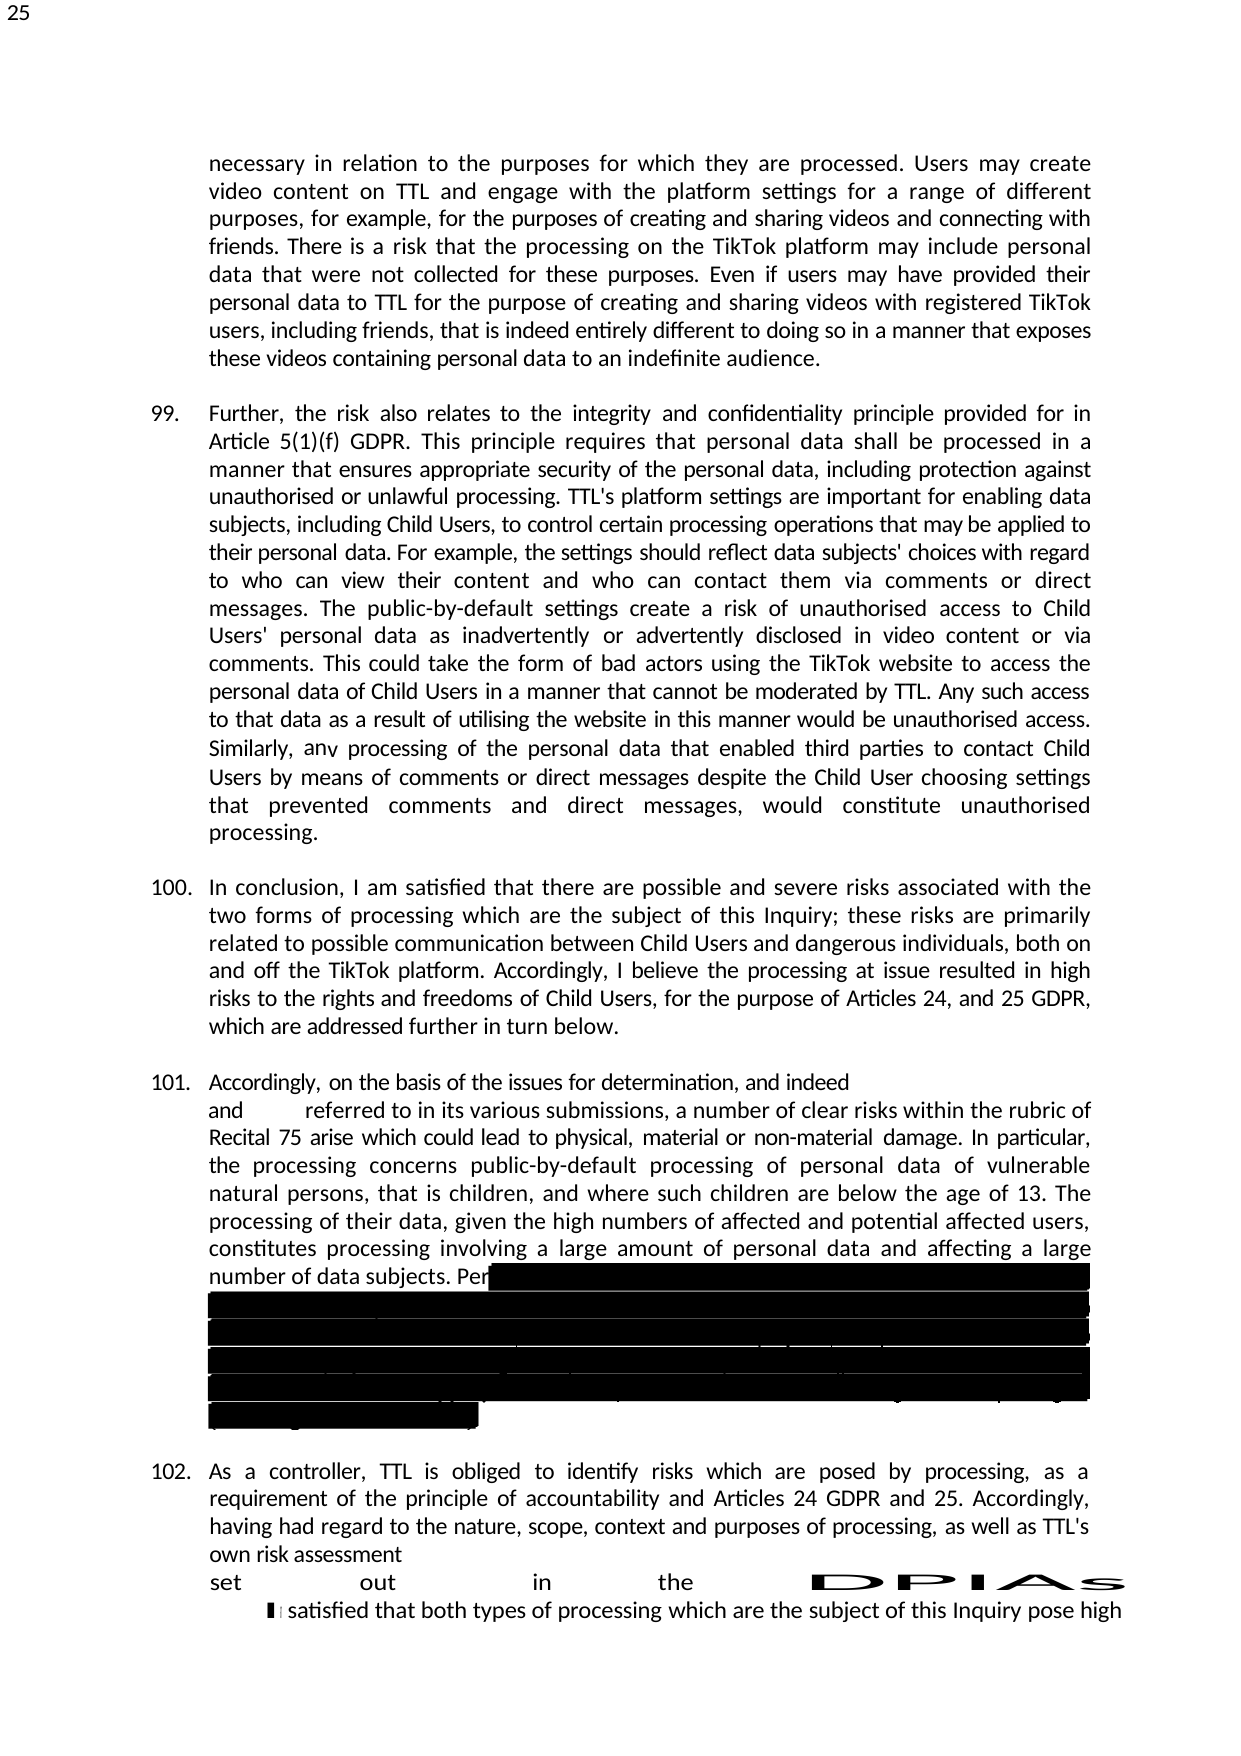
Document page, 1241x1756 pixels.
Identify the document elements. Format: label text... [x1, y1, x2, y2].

text and referred to in its various submissions, a number of clear risks within the rubric of Recital 75 arise which could lead to physical, material or non-material damage. In particular, the processing concerns public-by-default processing of personal data of vulnerable natural persons, that is children, and where such children are below the age of 13. The processing of their data, given the high numbers of affected and potential affected users, constitutes processing involving a large amount of personal data and affecting a large number of data subjects. Per TTL's own DPIA, [208, 1096, 1091, 1291]
list In conclusion, I am satisfied that there are possible and severe risks associated with the two forms of processing which are the subject of this Inquiry; these risks are primarily related to possible communication between Child Users and dangerous individuals, both on and off the TikTok platform. Accordingly, I believe the processing at issue resulted in high risks to the rights and freedoms of Child Users, for the purpose of Articles 24, and 25 GDPR, which are addressed further in turn below. [150, 874, 1092, 1041]
list As a controller, TTL is obliged to identify risks which are posed by processing, as a requirement of the principle of accountability and Articles 24 GDPR and 25. Accordingly, having had regard to the nature, scope, context and purposes of processing, as well as TTL's own risk assessment [150, 1457, 1090, 1568]
picture [207, 1263, 1090, 1430]
list Further, the risk also relates to the integrity and confidentiality principle provided for in Article 5(1)(f) GDPR. This principle requires that personal data shall be processed in a manner that ensures appropriate security of the personal data, including protection against unauthorised or unlawful processing. TTL's platform settings are important for enabling data subjects, including Child Users, to control certain processing operations that may be applied to their personal data. For example, the settings should reflect data subjects' choices with regard to who can view their content and who can contact them via comments or direct messages. The public-by-default settings create a risk of unauthorised access to Child Users' personal data as inadvertently or advertently disclosed in video content or via comments. This could take the form of bad actors using the TikTok website to access the personal data of Child Users in a manner that cannot be moderated by TTL. Any such access to that data as a result of utilising the website in this manner would be unauthorised access. Similarly, anv processing of the personal data that enabled third parties to contact Child Users by means of comments or direct messages despite the Child User choosing settings that prevented comments and direct messages, would constitute unauthorised processing. [150, 399, 1092, 847]
list Accordingly, on the basis of the issues for determination, and indeed [150, 1067, 1152, 1096]
text necessary in relation to the purposes for which they are processed. Users may create video content on TTL and engage with the platform settings for a range of different purposes, for example, for the purposes of creating and sharing videos and connecting with friends. There is a risk that the processing on the TikTok platform may include personal data that were not collected for these purposes. Even if users may have provided their personal data to TTL for the purpose of creating and sharing videos with registered TikTok users, including friends, that is indeed entirely different to doing so in a manner that exposes these videos containing personal data to an indefinite audience. [209, 149, 1092, 372]
text set out in the DPIAs Iam satisfied that both types of processing which are the subject of this Inquiry pose high [209, 1568, 1129, 1624]
